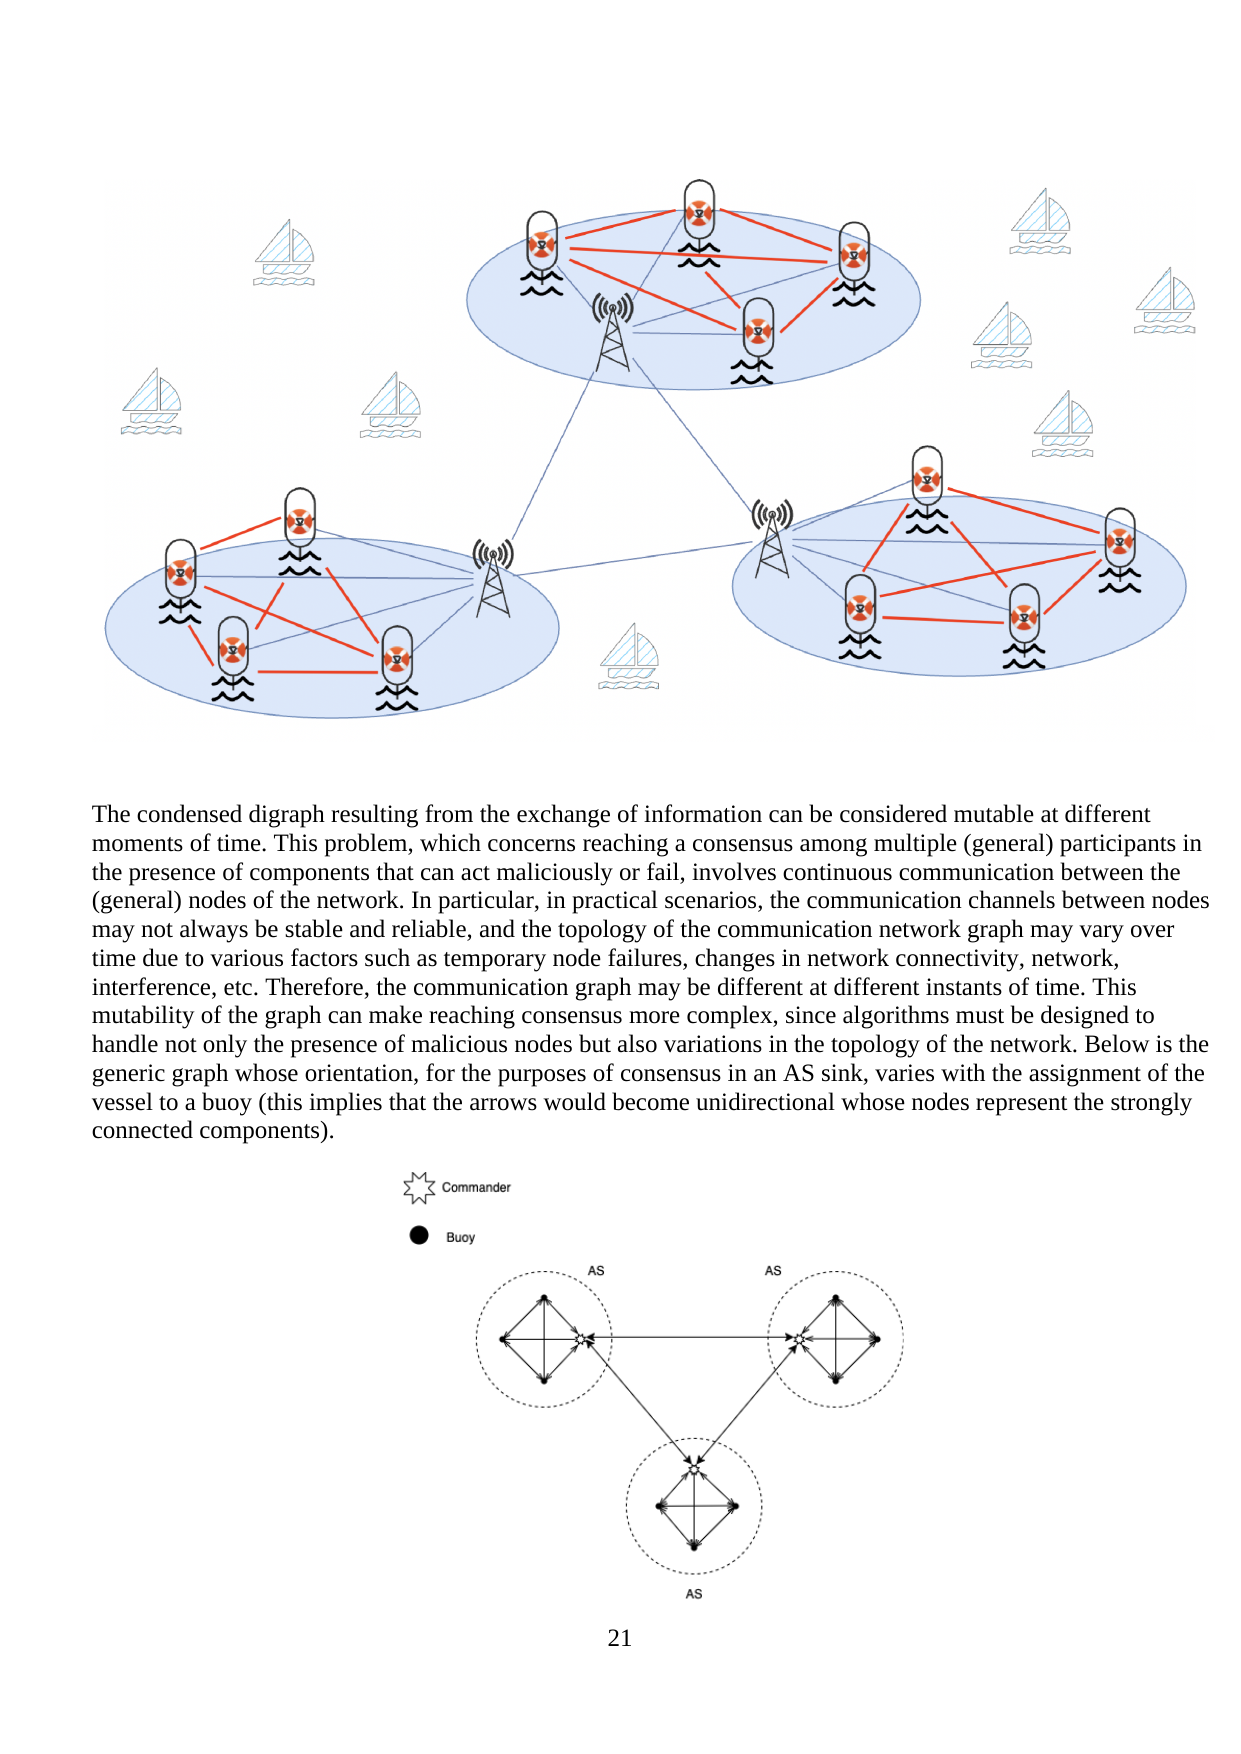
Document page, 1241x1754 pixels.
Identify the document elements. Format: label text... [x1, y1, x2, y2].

picture [403, 1172, 904, 1611]
picture [91, 166, 1215, 742]
text The condensed digraph resulting from the exchange of information can be considered mutable at different moments of time. This problem, which concerns reaching a consensus among multiple (general) participants in the presence of components that can act maliciously or fail, involves continuous communication between the (general) nodes of the network. In particular, in practical scenarios, the communication channels between nodes may not always be stable and reliable, and the topology of the communication network graph may vary over time due to various factors such as temporary node failures, changes in network connectivity, network, interference, etc. Therefore, the communication graph may be different at different instants of time. This mutability of the graph can make reaching consensus more complex, since algorithms must be designed to handle not only the presence of malicious nodes but also variations in the topology of the network. Below is the generic graph whose orientation, for the purposes of consensus in an AS sink, varies with the assignment of the vessel to a buoy (this implies that the arrows would become unidirectional whose nodes represent the strongly connected components). [92, 799, 1215, 1144]
